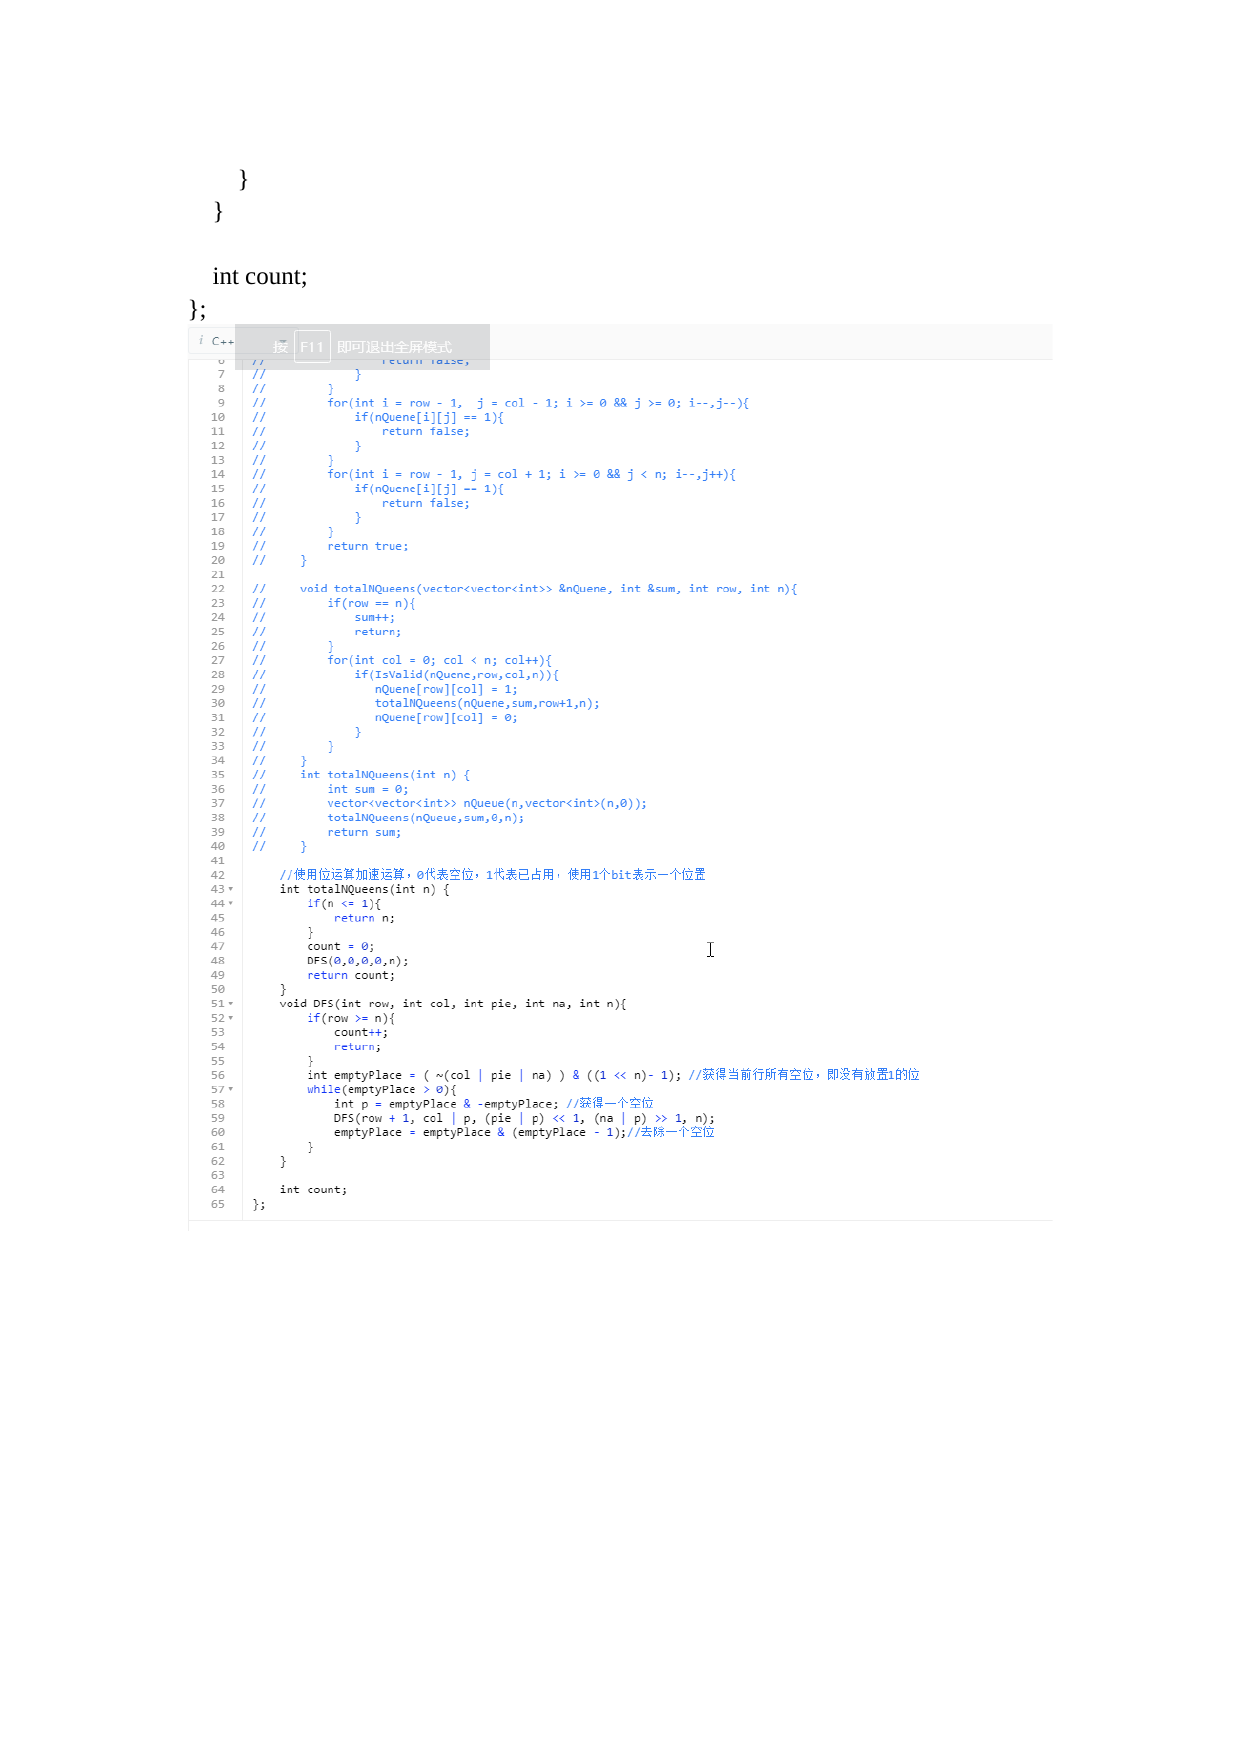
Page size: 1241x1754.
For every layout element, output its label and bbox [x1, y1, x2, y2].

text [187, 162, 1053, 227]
picture [187, 324, 1053, 1231]
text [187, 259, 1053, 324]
